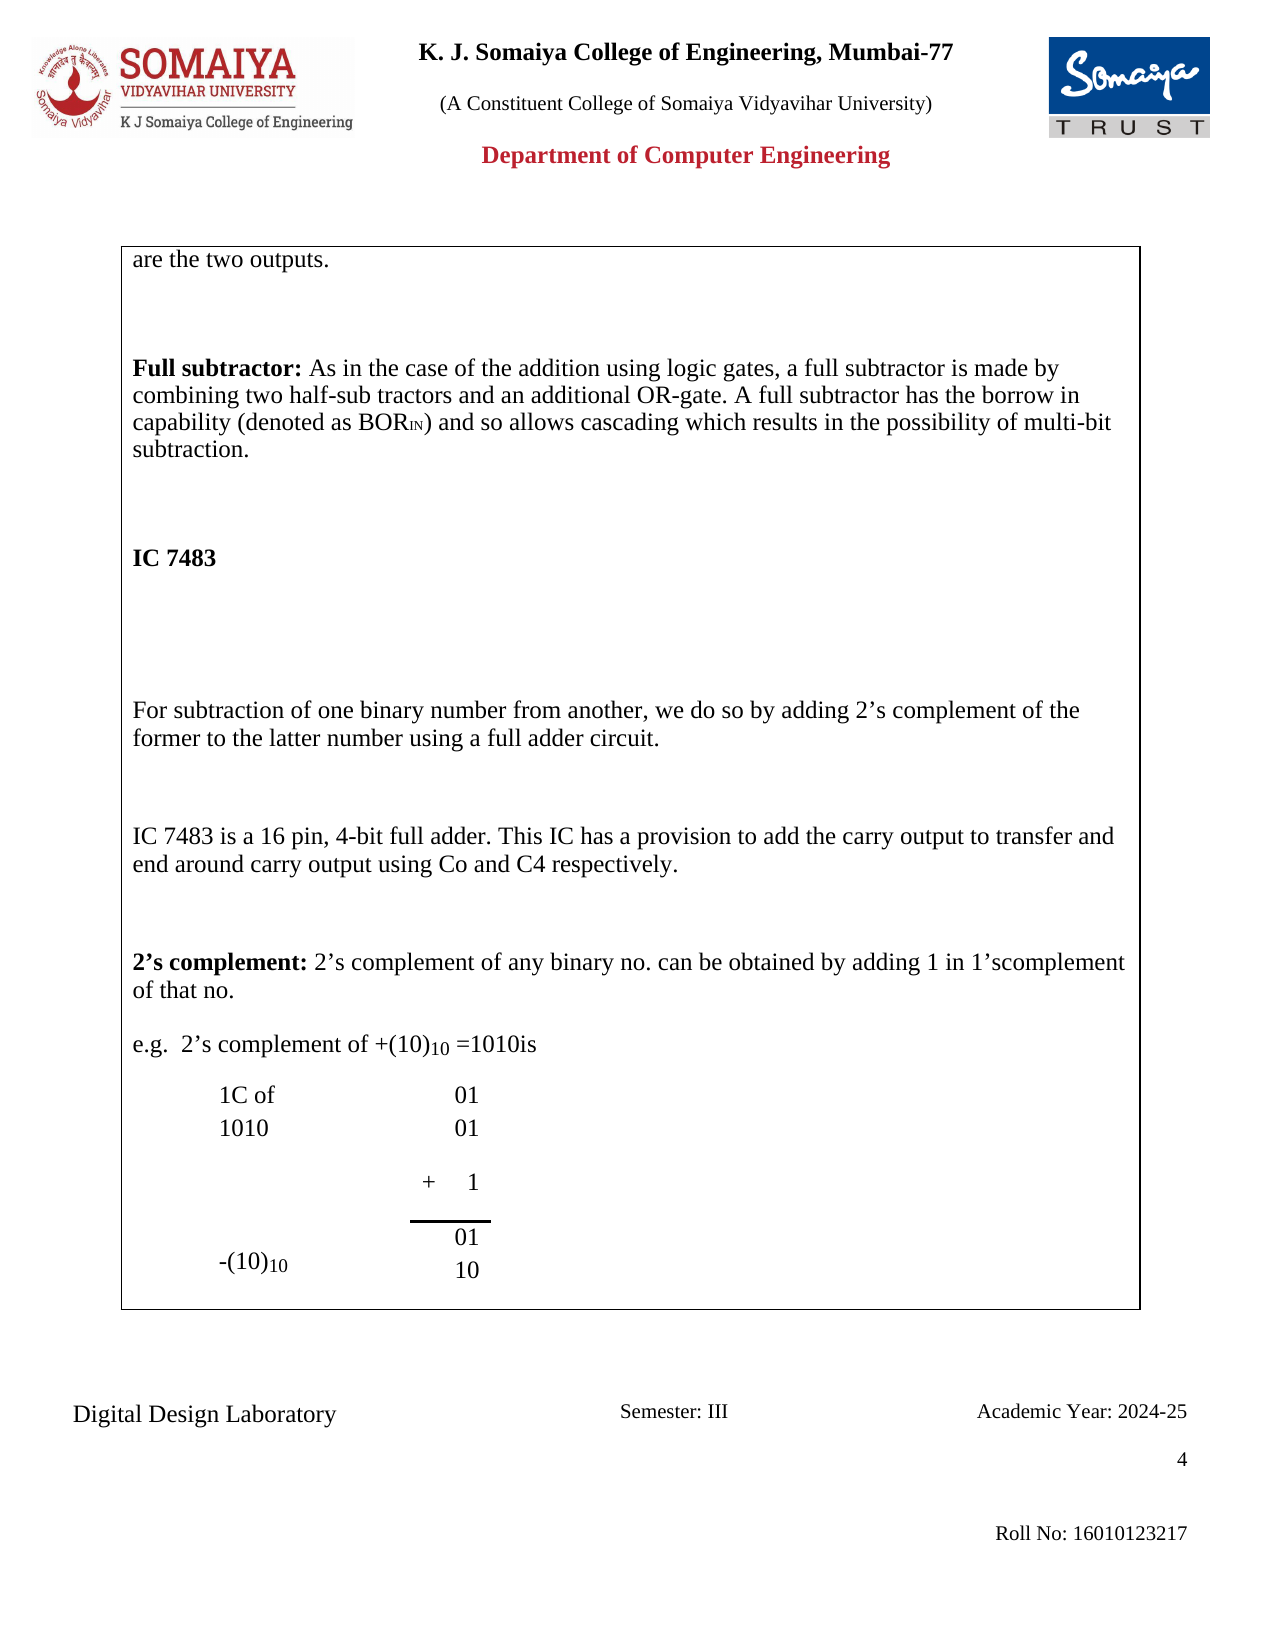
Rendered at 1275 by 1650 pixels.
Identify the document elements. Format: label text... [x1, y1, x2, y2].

picture [31, 37, 356, 138]
picture [1048, 37, 1210, 138]
